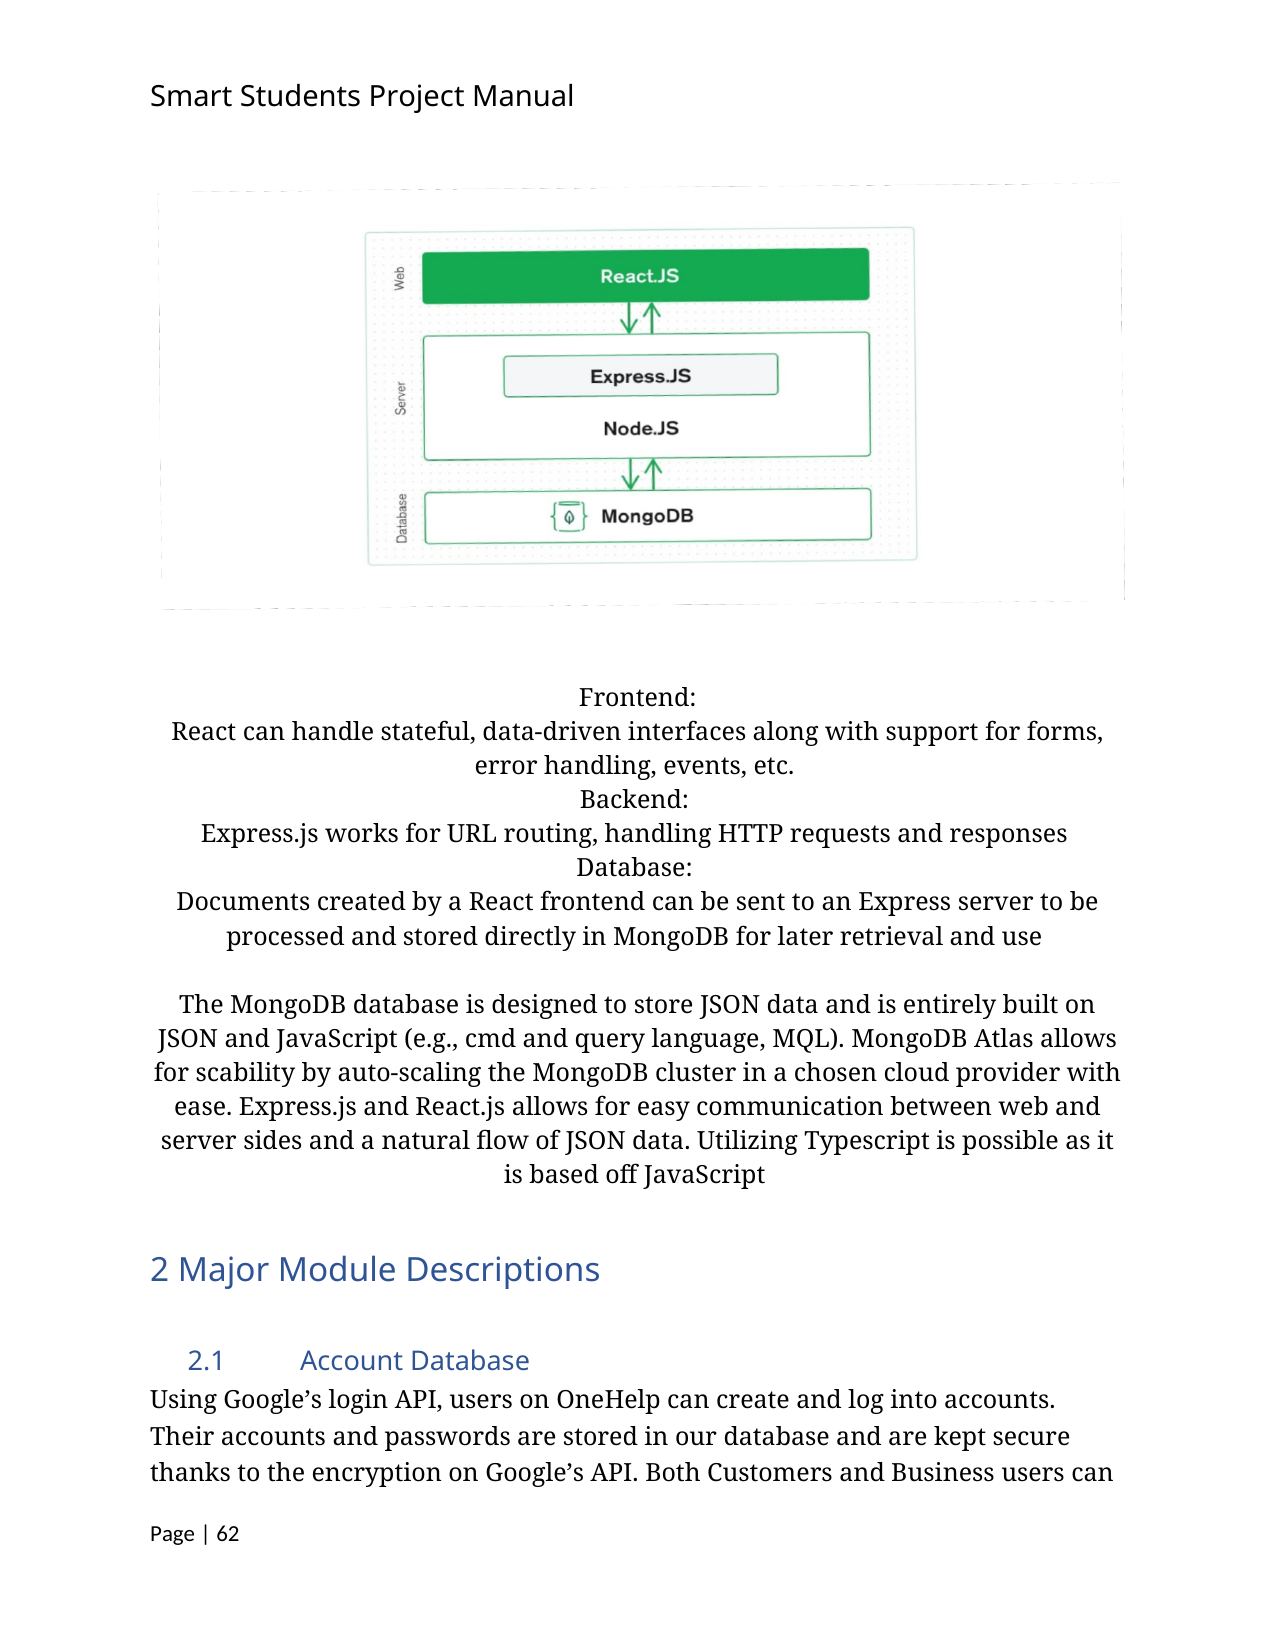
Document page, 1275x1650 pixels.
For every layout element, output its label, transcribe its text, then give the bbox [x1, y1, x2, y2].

text Documents created by a React frontend can be sent to an Express server to be processed and stored directly in MongoDB for later retrieval and use [150, 884, 1125, 952]
text React can handle stateful, data-driven interfaces along with support for forms, error handling, events, etc. [150, 714, 1125, 782]
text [150, 1381, 1125, 1489]
text Database: [150, 850, 1125, 884]
subtitle Account Database [187, 1342, 1125, 1378]
subtitle 2 Major Module Descriptions [150, 1246, 1125, 1291]
text Frontend: [150, 680, 1125, 714]
text Backend: [150, 782, 1125, 816]
text The MongoDB database is designed to store JSON data and is entirely built on JSON and JavaScript (e.g., cmd and query language, MQL). MongoDB Atlas allows for scability by auto-scaling the MongoDB cluster in a chosen cloud provider with ease. Express.js and React.js allows for easy communication between web and server sides and a natural flow of JSON data. Utilizing Typescript is possible as it is based off JavaScript [150, 986, 1125, 1191]
picture [145, 150, 1137, 642]
text Express.js works for URL routing, handling HTTP requests and responses [150, 816, 1125, 850]
